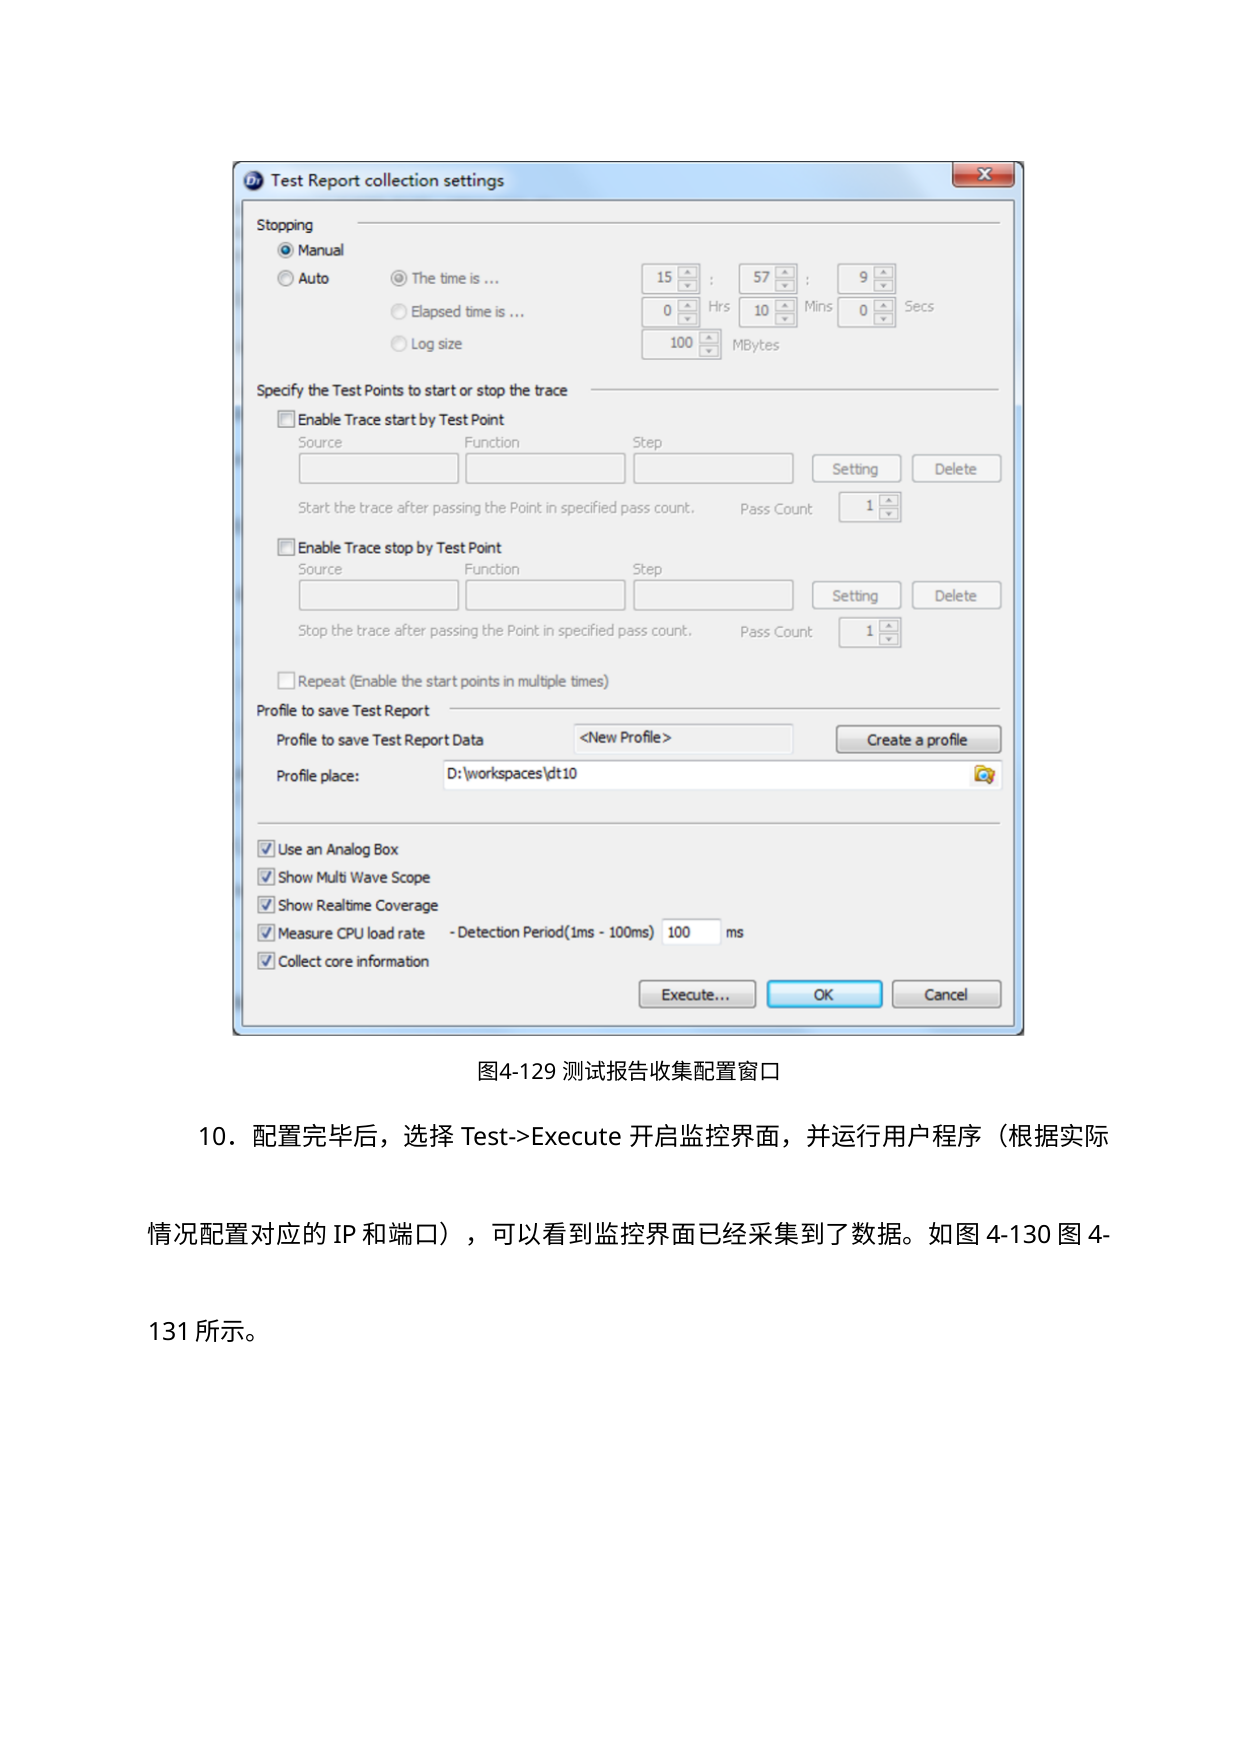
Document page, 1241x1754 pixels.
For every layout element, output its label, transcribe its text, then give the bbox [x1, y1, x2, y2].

text 10．配置完毕后，选择 Test->Execute 开启监控界面，并运行用户程序（根据实际情况配置对应的IP和端口），可以看到监控界面已经采集到了数据。如图4-130图4-131所示。 [148, 1102, 1110, 1362]
text 图4-129 测试报告收集配置窗口 [148, 1054, 1110, 1087]
picture [232, 161, 1026, 1036]
